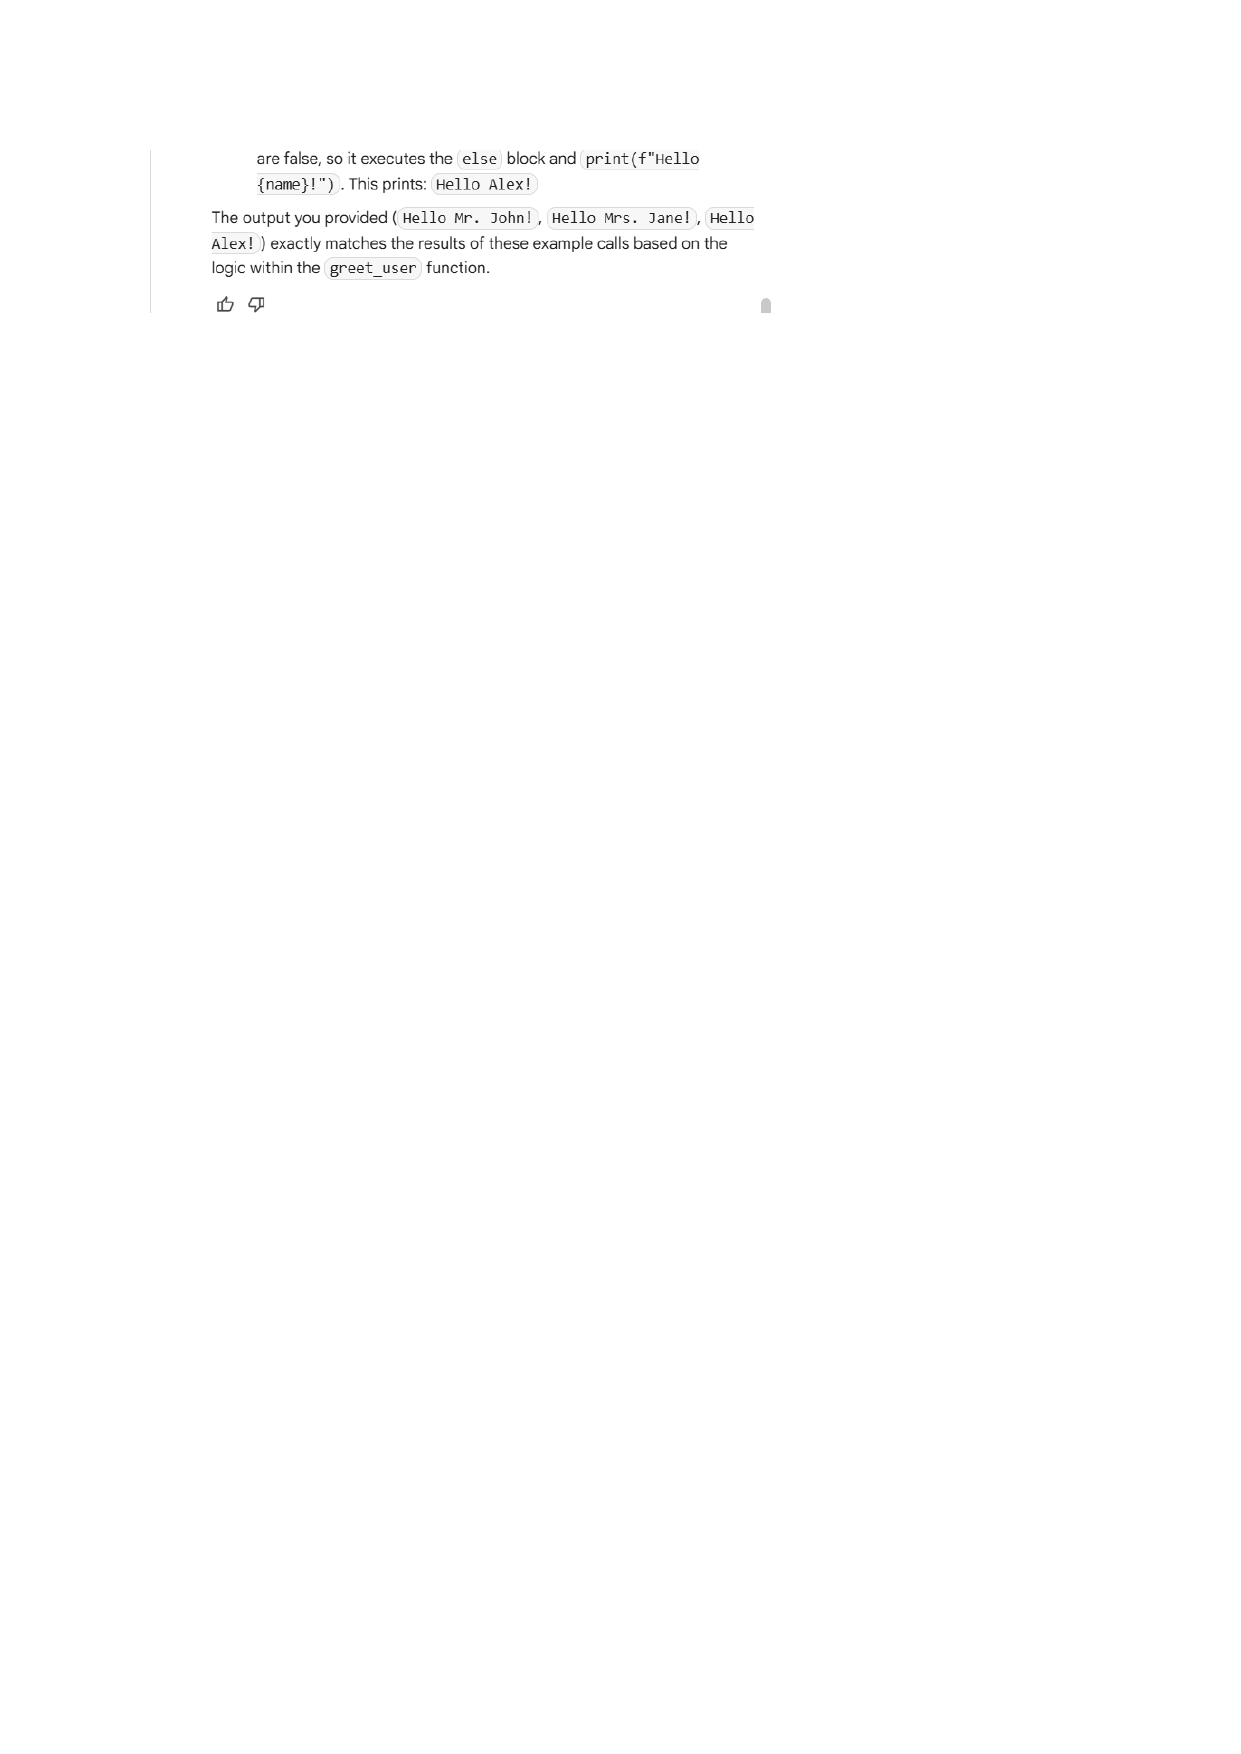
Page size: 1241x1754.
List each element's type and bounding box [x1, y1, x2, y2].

picture [150, 150, 776, 313]
